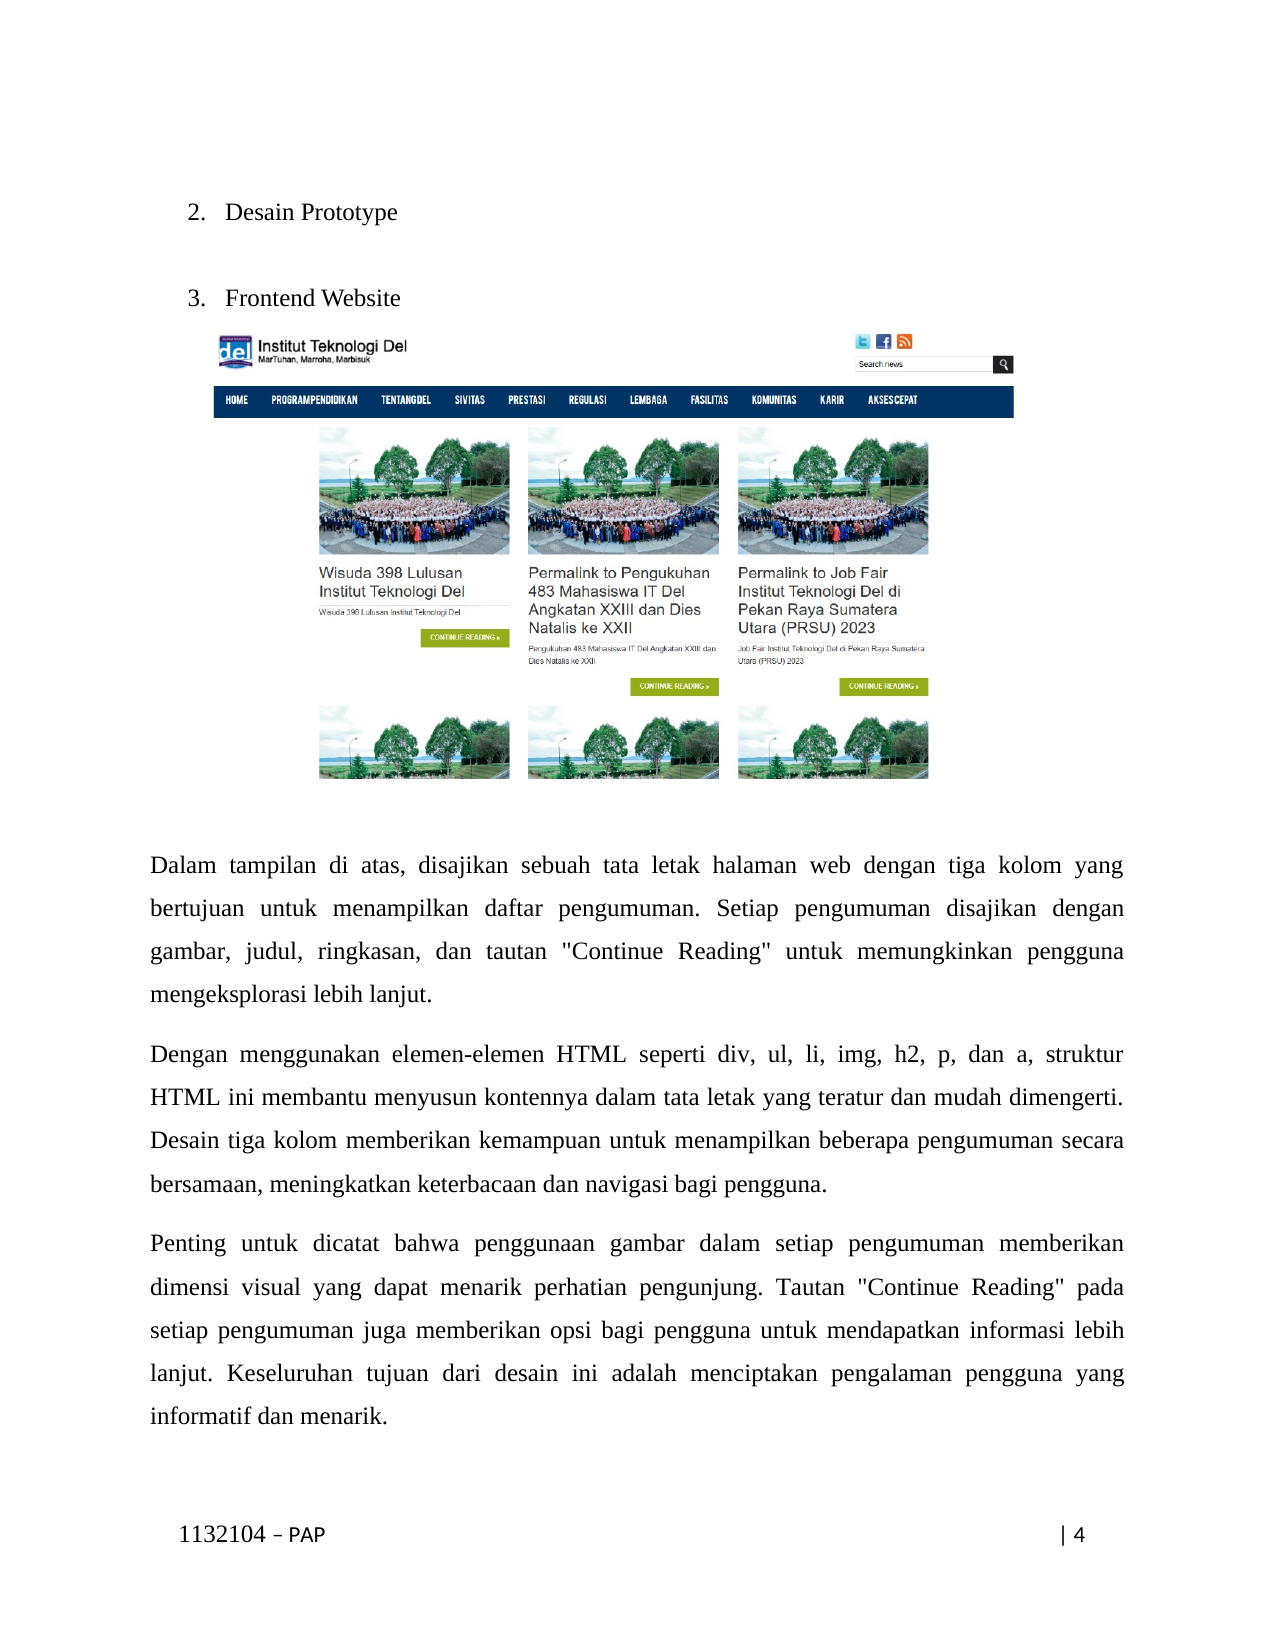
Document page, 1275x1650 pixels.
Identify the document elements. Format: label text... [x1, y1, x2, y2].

text Dengan menggunakan elemen-elemen HTML seperti div, ul, li, img, h2, p, dan a, struktur HTML ini membantu menyusun kontennya dalam tata letak yang teratur dan mudah dimengerti. Desain tiga kolom memberikan kemampuan untuk menampilkan beberapa pengumuman secara bersamaan, meningkatkan keterbacaan dan navigasi bagi pengguna. [150, 1039, 1125, 1197]
subtitle Frontend Website [187, 283, 1125, 311]
text Dalam tampilan di atas, disajikan sebuah tata letak halaman web dengan tiga kolom yang bertujuan untuk menampilkan daftar pengumuman. Setiap pengumuman disajikan dengan gambar, judul, ringkasan, dan tautan "Continue Reading" untuk memungkinkan pengguna mengeksplorasi lebih lanjut. [150, 850, 1125, 1008]
picture [150, 315, 1091, 779]
subtitle Desain Prototype [187, 197, 1125, 226]
text Penting untuk dicatat bahwa penggunaan gambar dalam setiap pengumuman memberikan dimensi visual yang dapat menarik perhatian pengunjung. Tautan "Continue Reading" pada setiap pengumuman juga memberikan opsi bagi pengguna untuk mendapatkan informasi lebih lanjut. Keseluruhan tujuan dari desain ini adalah menciptakan pengalaman pengguna yang informatif dan menarik. [150, 1228, 1125, 1430]
